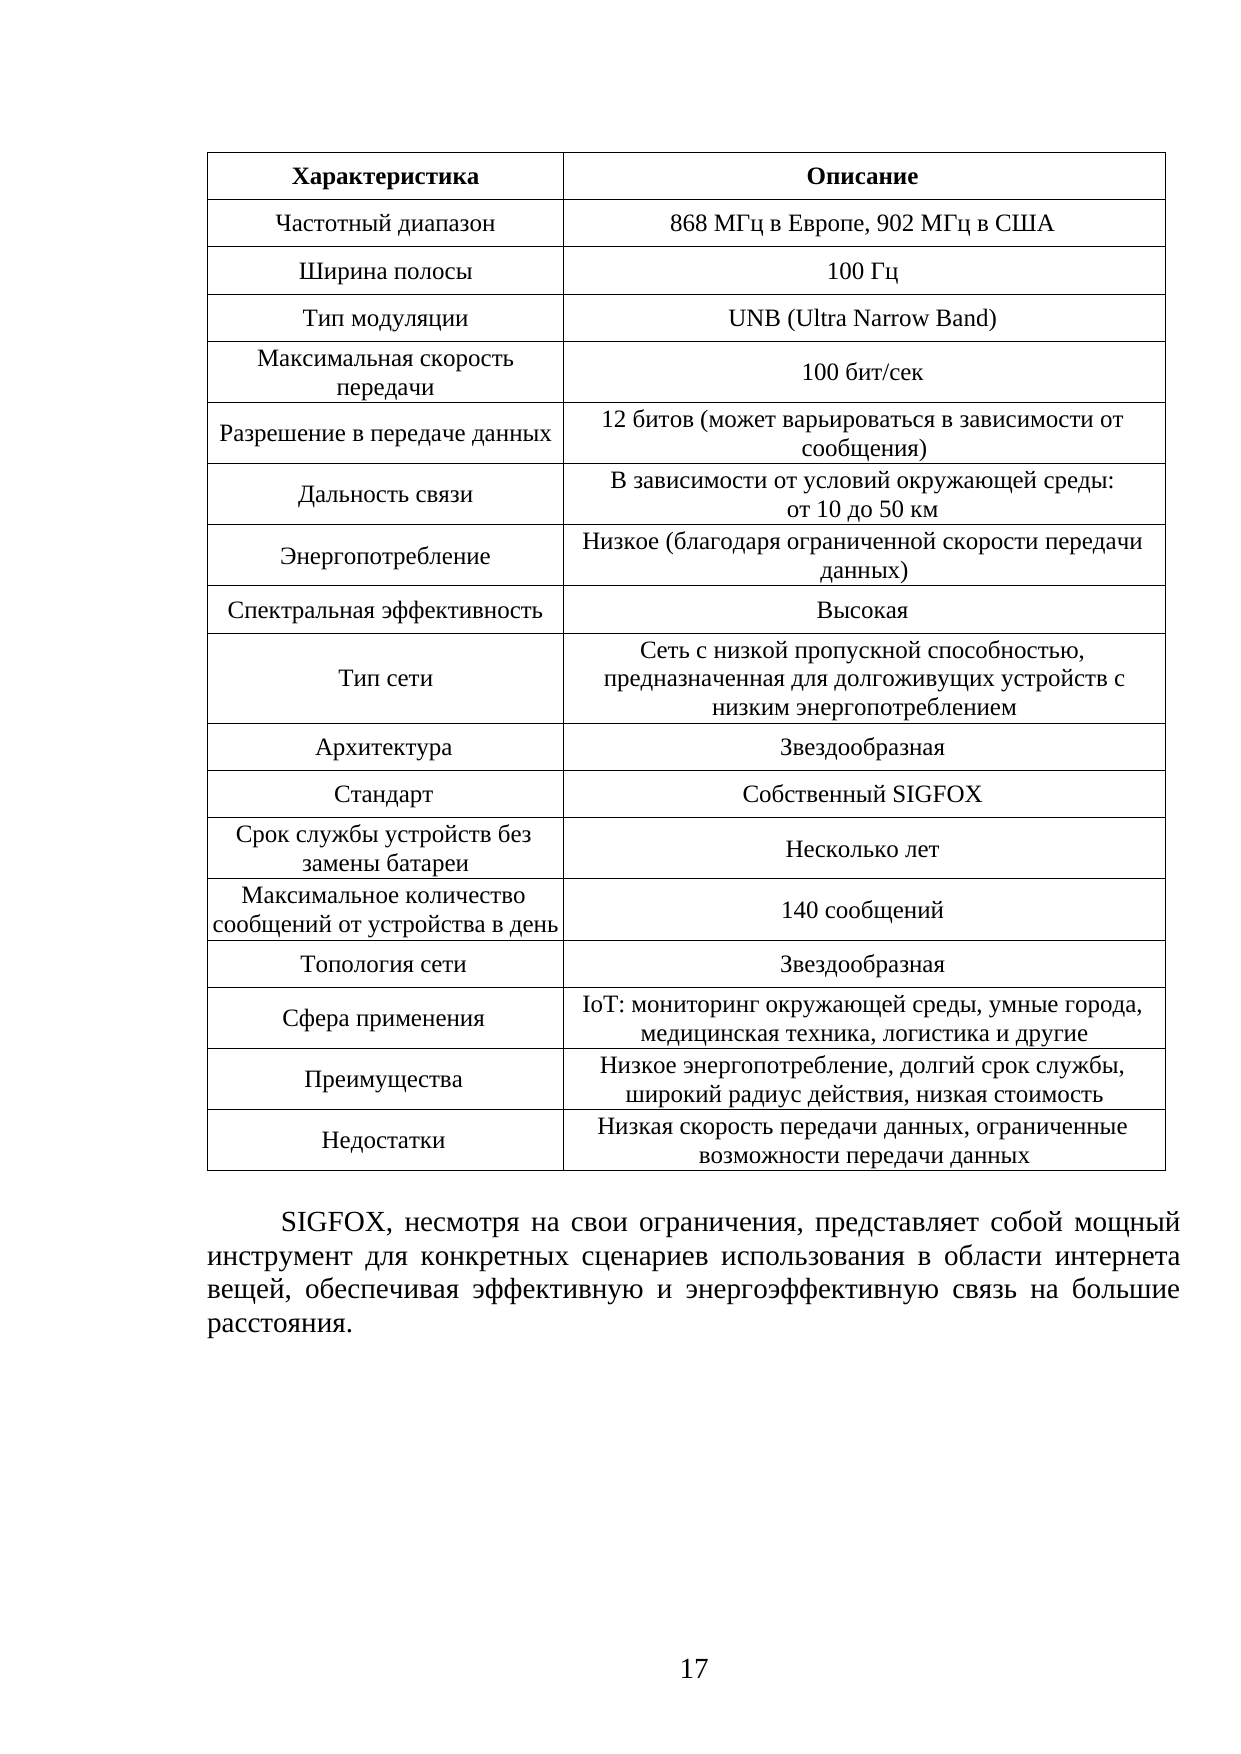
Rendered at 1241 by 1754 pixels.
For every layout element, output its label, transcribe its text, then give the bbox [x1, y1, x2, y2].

table_cell Дальность связи [208, 464, 563, 524]
table_cell Ширина полосы [208, 247, 563, 293]
table_cell Преимущества [208, 1049, 563, 1109]
table_cell Низкое (благодаря ограниченной скорости передачи данных) [564, 525, 1165, 585]
table_cell Несколько лет [564, 818, 1165, 878]
table_cell Тип сети [208, 634, 563, 723]
table_cell 12 битов (может варьироваться в зависимости от сообщения) [564, 403, 1165, 463]
table_header Описание [564, 153, 1165, 199]
table_cell Максимальная скорость передачи [208, 342, 563, 402]
table_cell Сфера применения [208, 988, 563, 1048]
table_cell 140 сообщений [564, 879, 1165, 939]
table_cell Низкая скорость передачи данных, ограниченные возможности передачи данных [564, 1110, 1165, 1170]
table_header Характеристика [208, 153, 563, 199]
table_cell 100 бит/сек [564, 342, 1165, 402]
table_cell Низкое энергопотребление, долгий срок службы, широкий радиус действия, низкая стоимость [564, 1049, 1165, 1109]
table_cell UNB (Ultra Narrow Band) [564, 295, 1165, 341]
table_cell Максимальное количество сообщений от устройства в день [208, 879, 563, 939]
table_cell Стандарт [208, 771, 563, 817]
table_cell Недостатки [208, 1110, 563, 1170]
table_cell Звездообразная [564, 941, 1165, 987]
table_cell В зависимости от условий окружающей среды: от 10 до 50 км [564, 464, 1165, 524]
table_cell Архитектура [208, 724, 563, 770]
table_cell Срок службы устройств без замены батареи [208, 818, 563, 878]
text SIGFOX, несмотря на свои ограничения, представляет собой мощный инструмент для конкретных сценариев использования в области интернета вещей, обеспечивая эффективную и энергоэффективную связь на большие расстояния. [207, 1204, 1181, 1338]
table_cell Спектральная эффективность [208, 586, 563, 633]
table_cell 868 МГц в Европе, 902 МГц в США [564, 200, 1165, 246]
table_cell Частотный диапазон [208, 200, 563, 246]
table_cell Тип модуляции [208, 295, 563, 341]
table_cell Энергопотребление [208, 525, 563, 585]
table_cell Топология сети [208, 941, 563, 987]
table_cell Высокая [564, 586, 1165, 633]
table_cell Разрешение в передаче данных [208, 403, 563, 463]
table_cell IoT: мониторинг окружающей среды, умные города, медицинская техника, логистика и другие [564, 988, 1165, 1048]
table_cell Собственный SIGFOX [564, 771, 1165, 817]
table_cell 100 Гц [564, 247, 1165, 293]
table_cell Звездообразная [564, 724, 1165, 770]
table_cell Сеть с низкой пропускной способностью, предназначенная для долгоживущих устройств с низким энергопотреблением [564, 634, 1165, 723]
